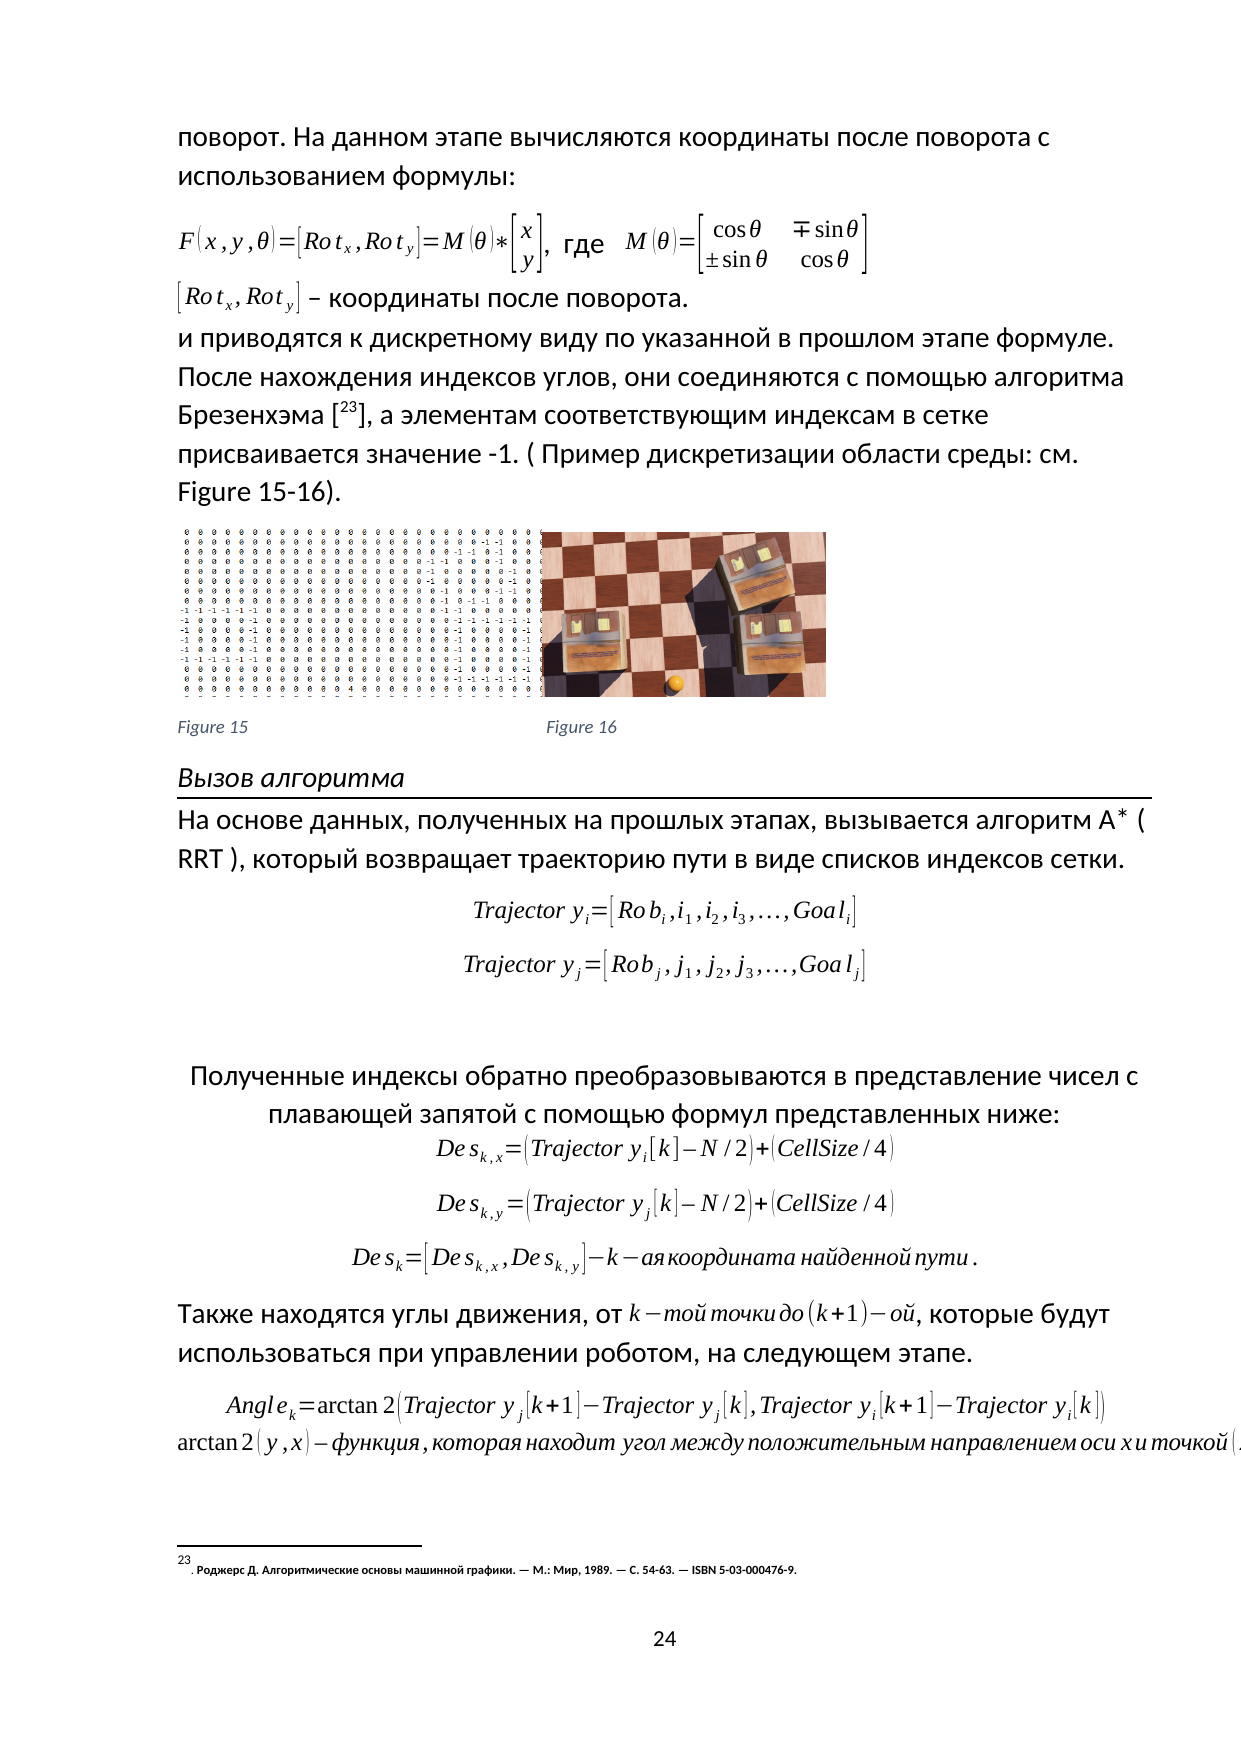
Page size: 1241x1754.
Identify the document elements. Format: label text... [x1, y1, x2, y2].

text На основе данных, полученных на прошлых этапах, вызывается алгоритм А* ( RRT ), который возвращает траекторию пути в виде списков индексов сетки. [177, 801, 1152, 876]
text Полученные индексы обратно преобразовываются в представление чисел с плавающей запятой с помощью формул представленных ниже: [177, 1057, 1152, 1168]
text Figure 15 Figure 16 [177, 716, 1152, 738]
picture [177, 528, 826, 697]
subtitle Вызов алгоритма [177, 759, 1152, 797]
text , где – координаты после поворота. и приводятся к дискретному виду по указанной в прошлом этапе формуле. После нахождения индексов углов, они соединяются с помощью алгоритма Брезенхэма [], а элементам соответствующим индексам в сетке присваивается значение -1. ( Пример дискретизации области среды: см. Figure 15-16). [177, 212, 1152, 509]
text Также находятся углы движения, от , которые будут использоваться при управлении роботом, на следующем этапе. [177, 1295, 1152, 1369]
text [177, 118, 1152, 192]
